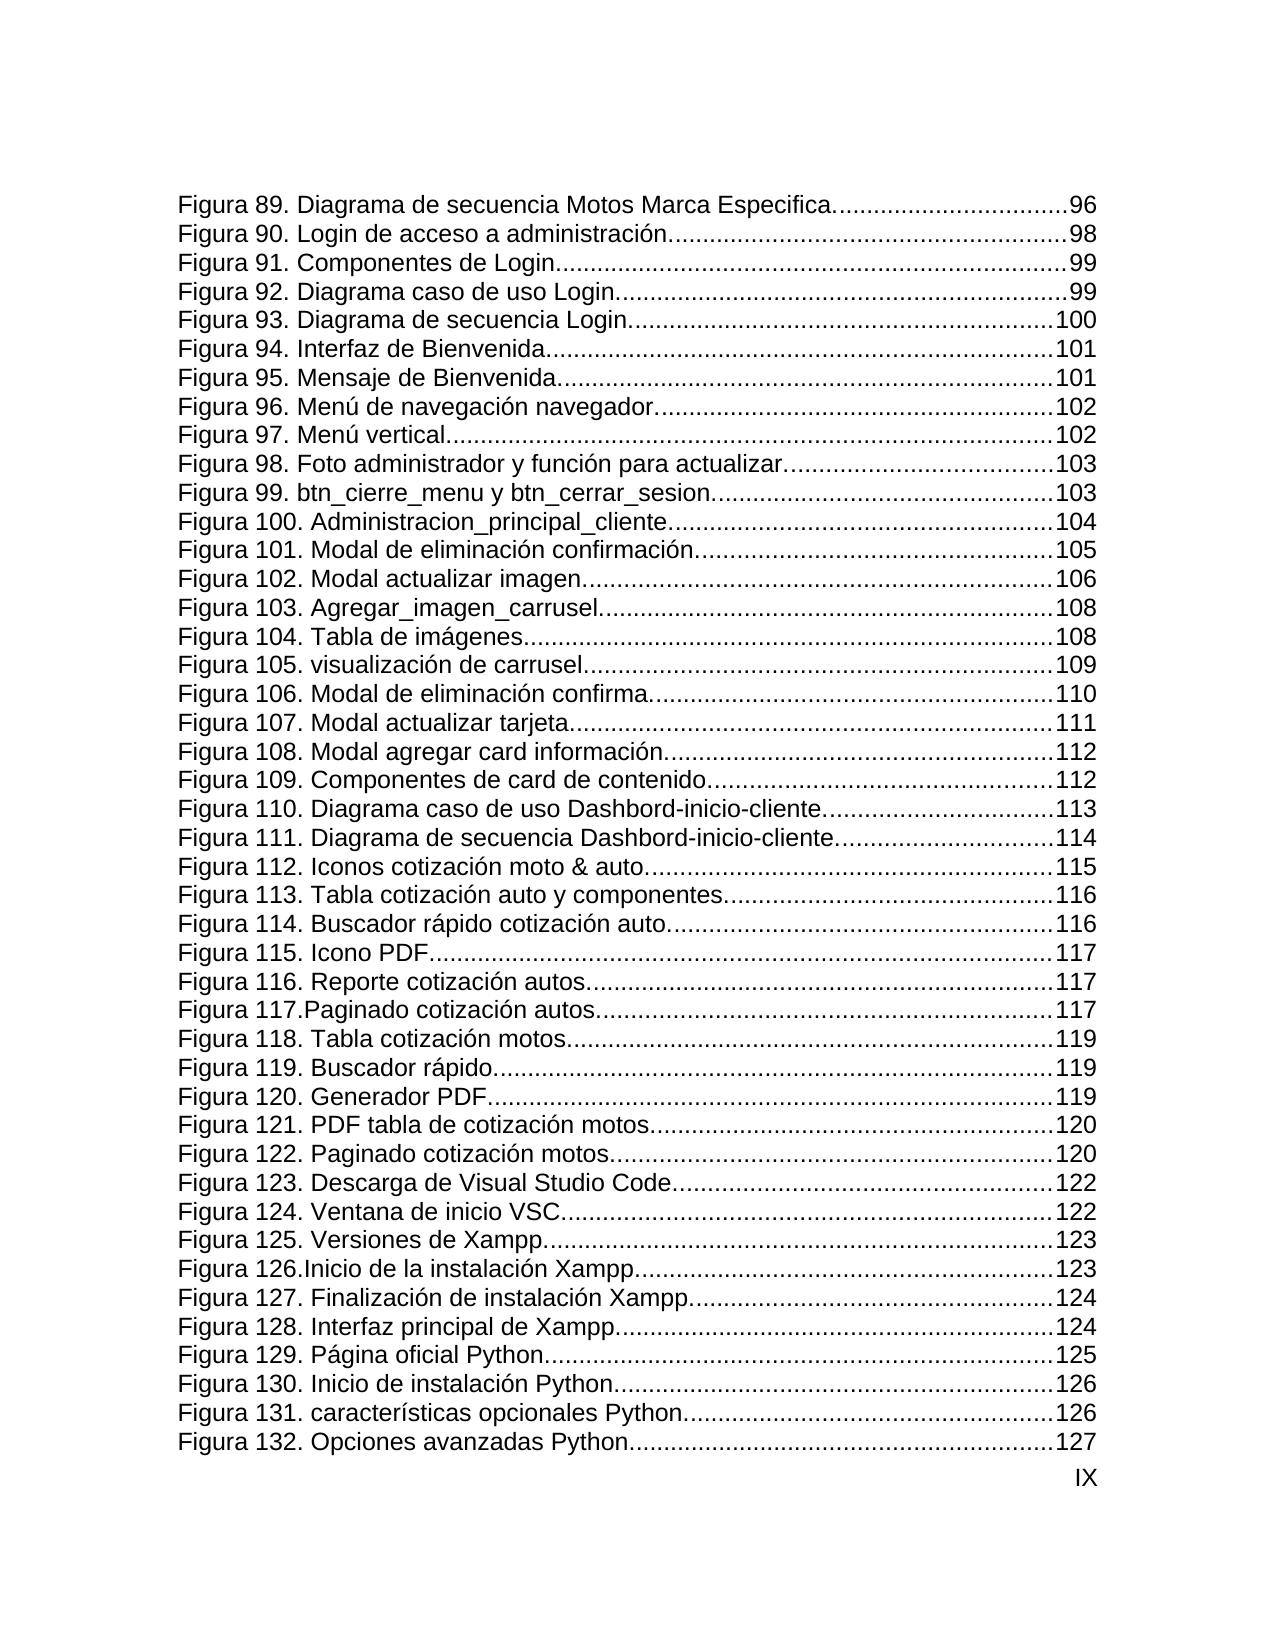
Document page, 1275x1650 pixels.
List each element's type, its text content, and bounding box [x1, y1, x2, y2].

text Figura 104. Tabla de imágenes. 108 [177, 622, 1098, 650]
text Figura 120. Generador PDF. 119 [177, 1082, 1098, 1110]
text Figura 126.Inicio de la instalación Xampp. 123 [177, 1254, 1098, 1283]
text Figura 127. Finalización de instalación Xampp. 124 [177, 1283, 1098, 1312]
text Figura 105. visualización de carrusel. 109 [177, 650, 1098, 679]
text Figura 121. PDF tabla de cotización motos. 120 [177, 1110, 1098, 1139]
text Figura 97. Menú vertical. 102 [177, 420, 1098, 449]
text Figura 96. Menú de navegación navegador. 102 [177, 392, 1098, 420]
text Figura 112. Iconos cotización moto & auto. 115 [177, 852, 1098, 880]
text Figura 129. Página oficial Python. 125 [177, 1340, 1098, 1369]
text Figura 109. Componentes de card de contenido. 112 [177, 765, 1098, 794]
text Figura 106. Modal de eliminación confirma. 110 [177, 679, 1098, 708]
text Figura 115. Icono PDF. 117 [177, 938, 1098, 967]
text Figura 130. Inicio de instalación Python. 126 [177, 1369, 1098, 1398]
text Figura 93. Diagrama de secuencia Login. 100 [177, 305, 1098, 334]
text Figura 98. Foto administrador y función para actualizar. 103 [177, 449, 1098, 478]
text Figura 101. Modal de eliminación confirmación. 105 [177, 535, 1098, 564]
text Figura 110. Diagrama caso de uso Dashbord-inicio-cliente. 113 [177, 794, 1098, 823]
text Figura 118. Tabla cotización motos. 119 [177, 1024, 1098, 1053]
text Figura 108. Modal agregar card información. 112 [177, 737, 1098, 765]
text Figura 128. Interfaz principal de Xampp. 124 [177, 1312, 1098, 1340]
text Figura 102. Modal actualizar imagen. 106 [177, 564, 1098, 593]
text Figura 90. Login de acceso a administración. 98 [177, 219, 1098, 248]
text Figura 95. Mensaje de Bienvenida. 101 [177, 363, 1098, 392]
text Figura 125. Versiones de Xampp. 123 [177, 1225, 1098, 1254]
text Figura 107. Modal actualizar tarjeta. 111 [177, 708, 1098, 737]
text Figura 132. Opciones avanzadas Python. 127 [177, 1427, 1098, 1455]
text Figura 91. Componentes de Login. 99 [177, 248, 1098, 277]
text Figura 131. características opcionales Python. 126 [177, 1398, 1098, 1427]
text Figura 116. Reporte cotización autos. 117 [177, 967, 1098, 995]
text Figura 94. Interfaz de Bienvenida. 101 [177, 334, 1098, 363]
text Figura 103. Agregar_imagen_carrusel. 108 [177, 593, 1098, 622]
text Figura 114. Buscador rápido cotización auto. 116 [177, 909, 1098, 938]
text Figura 99. btn_cierre_menu y btn_cerrar_sesion. 103 [177, 478, 1098, 507]
text Figura 89. Diagrama de secuencia Motos Marca Especifica. 96 [177, 190, 1098, 219]
text Figura 113. Tabla cotización auto y componentes. 116 [177, 880, 1098, 909]
text Figura 122. Paginado cotización motos. 120 [177, 1139, 1098, 1168]
text Figura 100. Administracion_principal_cliente. 104 [177, 507, 1098, 535]
text Figura 92. Diagrama caso de uso Login. 99 [177, 277, 1098, 305]
text Figura 123. Descarga de Visual Studio Code. 122 [177, 1168, 1098, 1197]
text Figura 111. Diagrama de secuencia Dashbord-inicio-cliente. 114 [177, 823, 1098, 852]
text Figura 119. Buscador rápido. 119 [177, 1053, 1098, 1082]
text Figura 124. Ventana de inicio VSC. 122 [177, 1197, 1098, 1225]
text Figura 117.Paginado cotización autos. 117 [177, 995, 1098, 1024]
